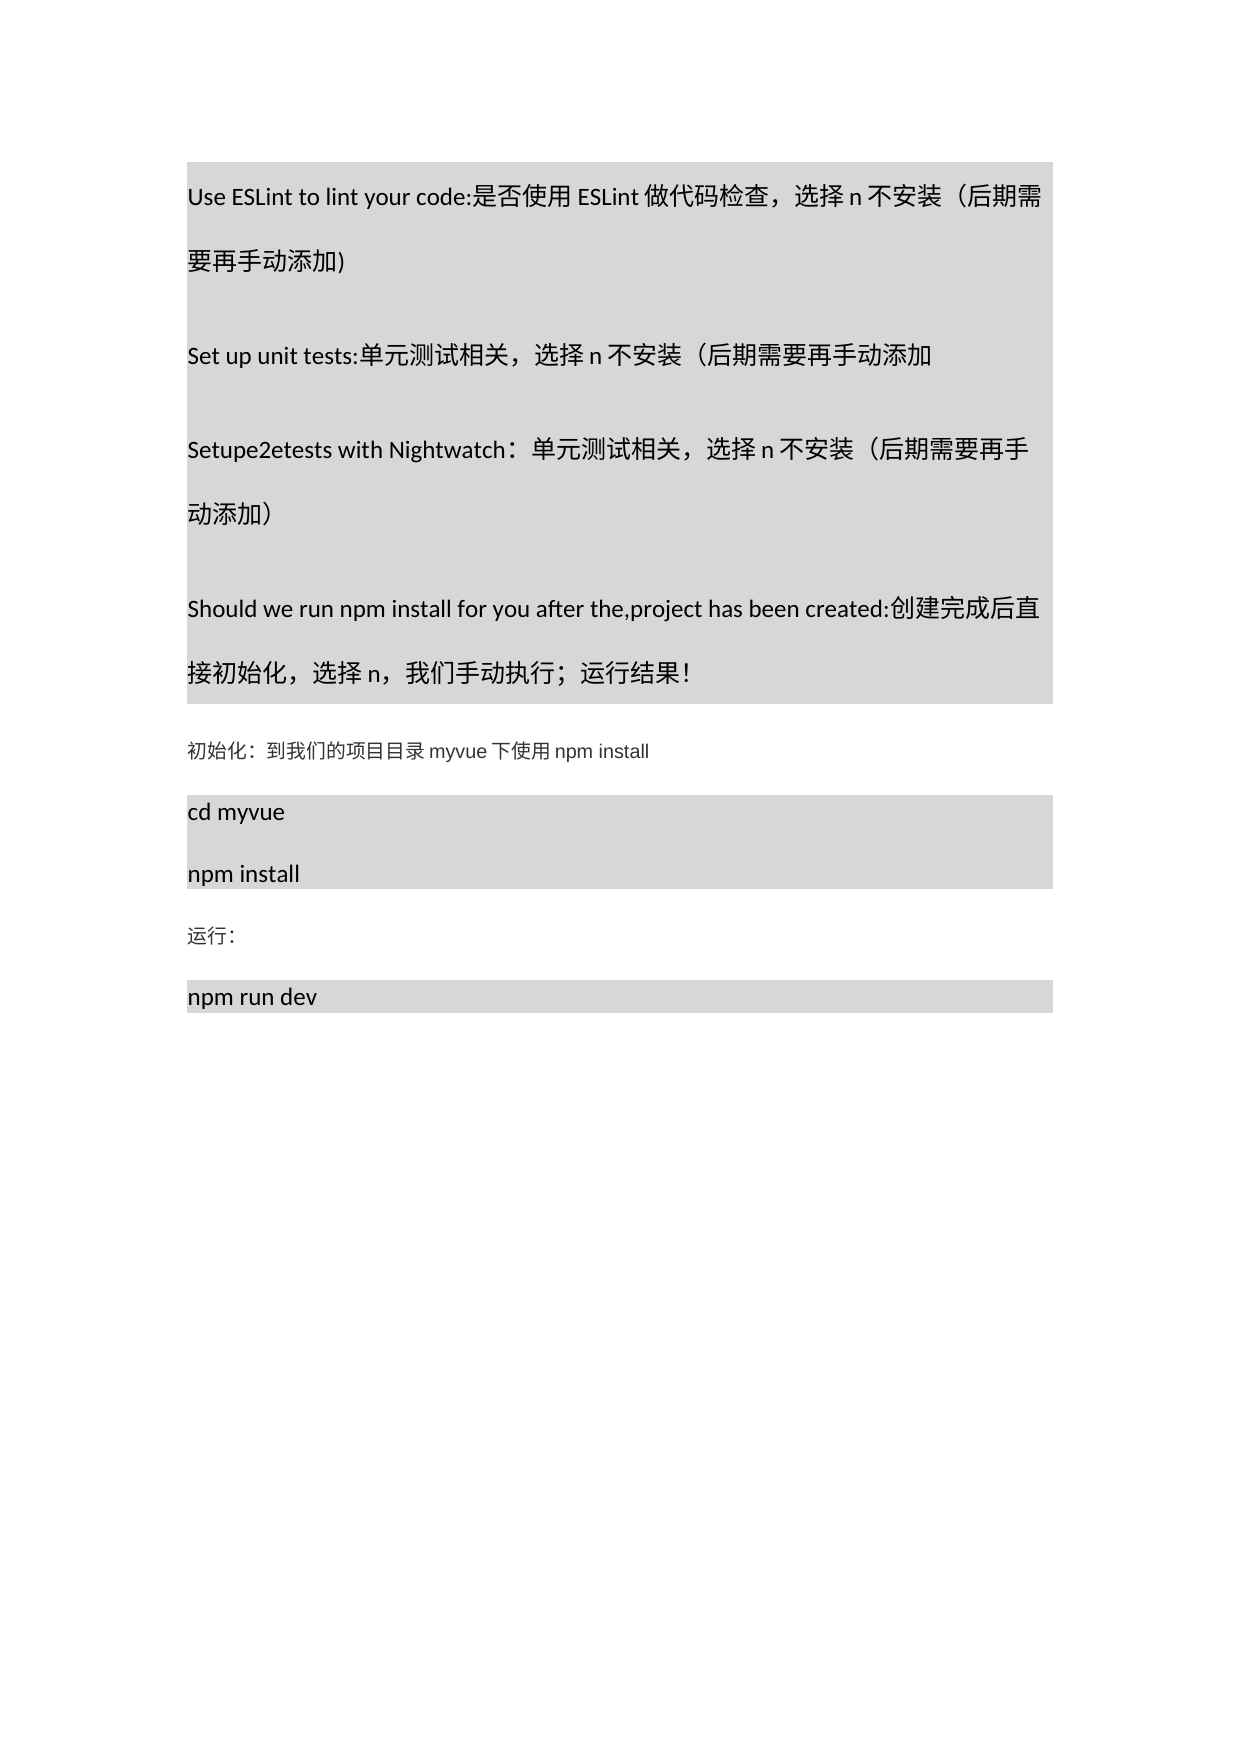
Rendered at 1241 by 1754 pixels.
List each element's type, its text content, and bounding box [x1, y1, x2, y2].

text cd myvue [187, 795, 1053, 828]
text npm run dev [187, 980, 1053, 1013]
text npm install [187, 857, 1053, 889]
text Use ESLint to lint your code:是否使用ESLint做代码检查，选择n不安装（后期需要再手动添加) [187, 162, 1053, 292]
text Setupe2etests with Nightwatch：单元测试相关，选择n不安装（后期需要再手动添加） [187, 415, 1053, 545]
text Set up unit tests:单元测试相关，选择n不安装（后期需要再手动添加 [187, 321, 1053, 386]
text Should we run npm install for you after the,project has been created:创建完成后直接初始化，选择n，我们手动执行；运行结果！ [187, 574, 1053, 704]
text 初始化：到我们的项目目录myvue下使用npm install [187, 734, 1053, 766]
text 运行： [187, 919, 1053, 951]
